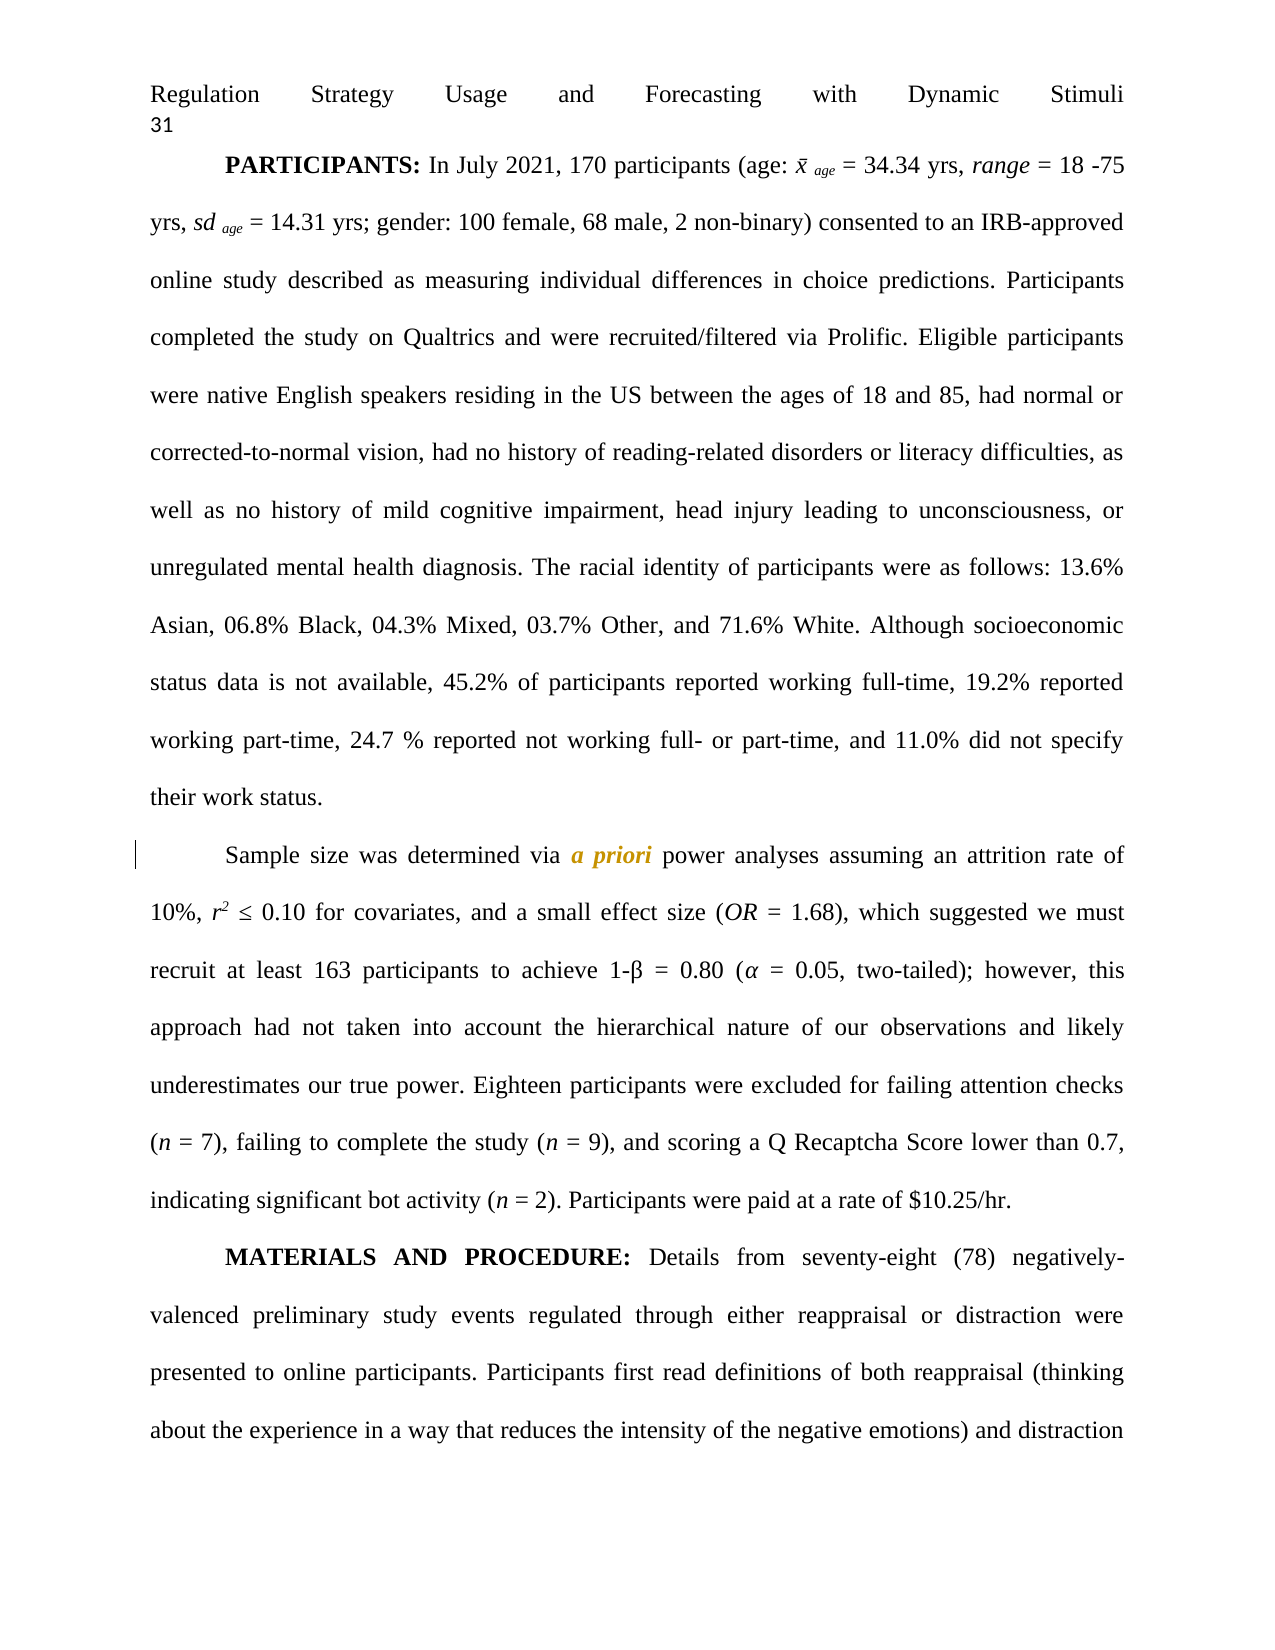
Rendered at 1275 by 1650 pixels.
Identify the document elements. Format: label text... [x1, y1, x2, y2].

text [150, 1242, 1125, 1444]
text Sample size was determined via a priori power analyses assuming an attrition rate of 10%, r2 ≤ 0.10 for covariates, and a small effect size (OR = 1.68), which suggested we must recruit at least 163 participants to achieve 1-β = 0.80 (α = 0.05, two-tailed); however, this approach had not taken into account the hierarchical nature of our observations and likely underestimates our true power. Eighteen participants were excluded for failing attention checks (n = 7), failing to complete the study (n = 9), and scoring a Q Recaptcha Score lower than 0.7, indicating significant bot activity (n = 2). Participants were paid at a rate of $10.25/hr. [150, 840, 1125, 1214]
text PARTICIPANTS: In July 2021, 170 participants (age: x̄ age = 34.34 yrs, range = 18 -75 yrs, sd age = 14.31 yrs; gender: 100 female, 68 male, 2 non-binary) consented to an IRB-approved online study described as measuring individual differences in choice predictions. Participants completed the study on Qualtrics and were recruited/filtered via Prolific. Eligible participants were native English speakers residing in the US between the ages of 18 and 85, had normal or corrected-to-normal vision, had no history of reading-related disorders or literacy difficulties, as well as no history of mild cognitive impairment, head injury leading to unconsciousness, or unregulated mental health diagnosis. The racial identity of participants were as follows: 13.6% Asian, 06.8% Black, 04.3% Mixed, 03.7% Other, and 71.6% White. Although socioeconomic status data is not available, 45.2% of participants reported working full-time, 19.2% reported working part-time, 24.7 % reported not working full- or part-time, and 11.0% did not specify their work status. [150, 150, 1125, 811]
